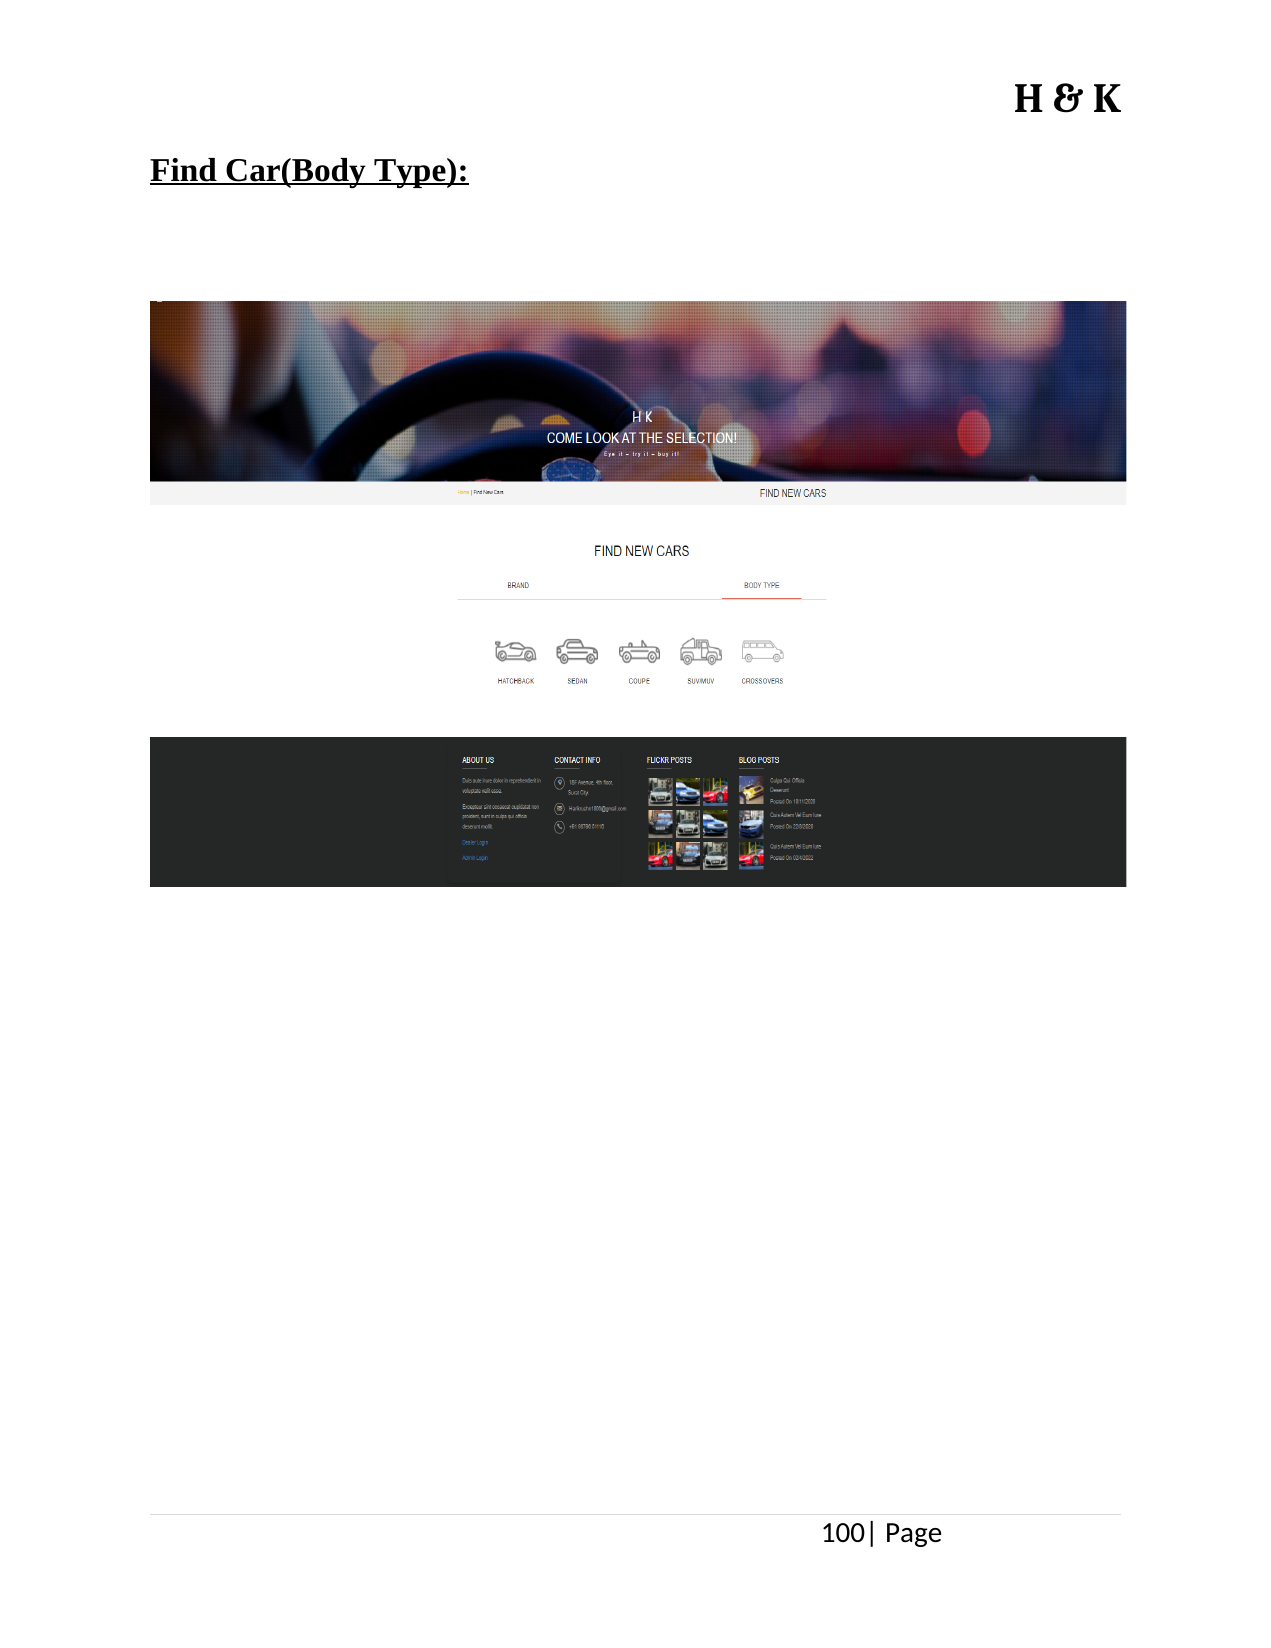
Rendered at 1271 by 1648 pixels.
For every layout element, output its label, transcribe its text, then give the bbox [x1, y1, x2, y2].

text Find Car(Body Type): [150, 150, 1121, 188]
picture [150, 301, 1127, 887]
